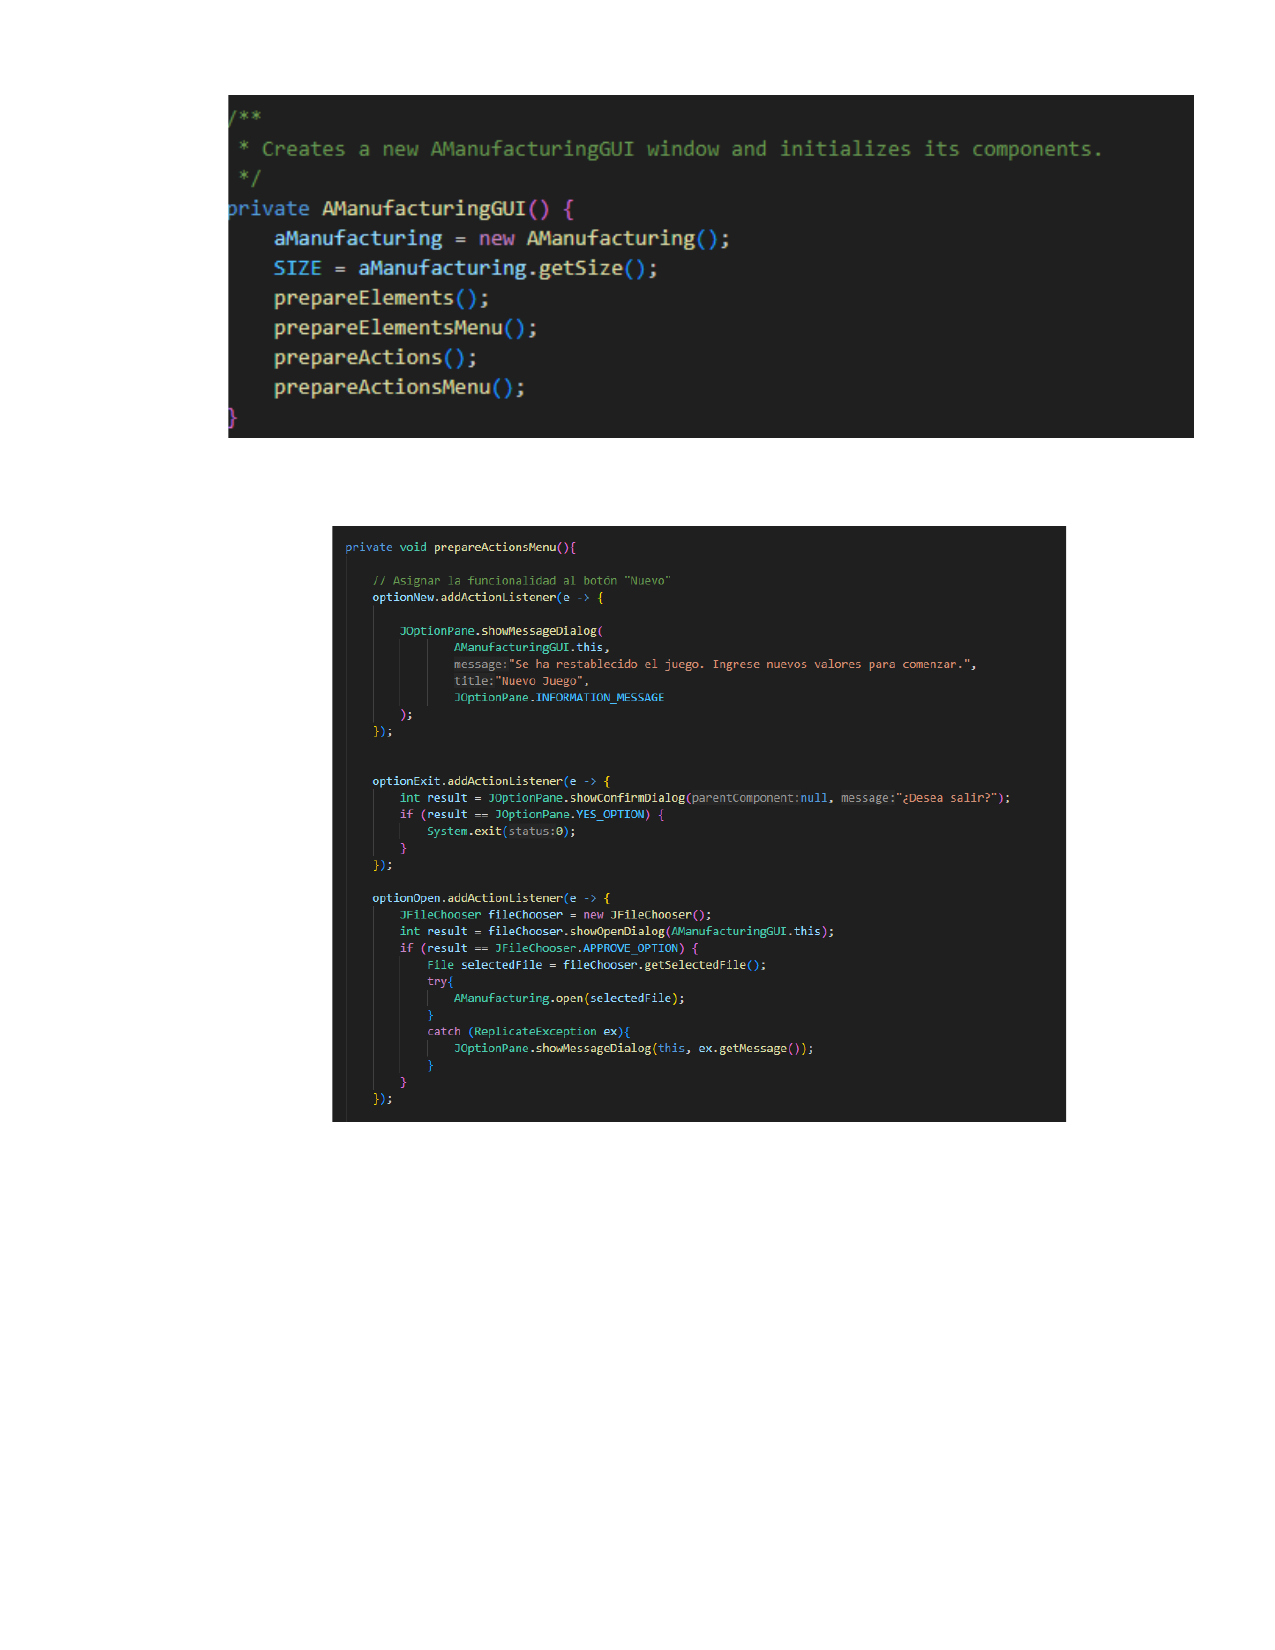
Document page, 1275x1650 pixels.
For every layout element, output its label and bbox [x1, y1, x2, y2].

picture [332, 526, 1067, 1122]
picture [228, 95, 1194, 438]
